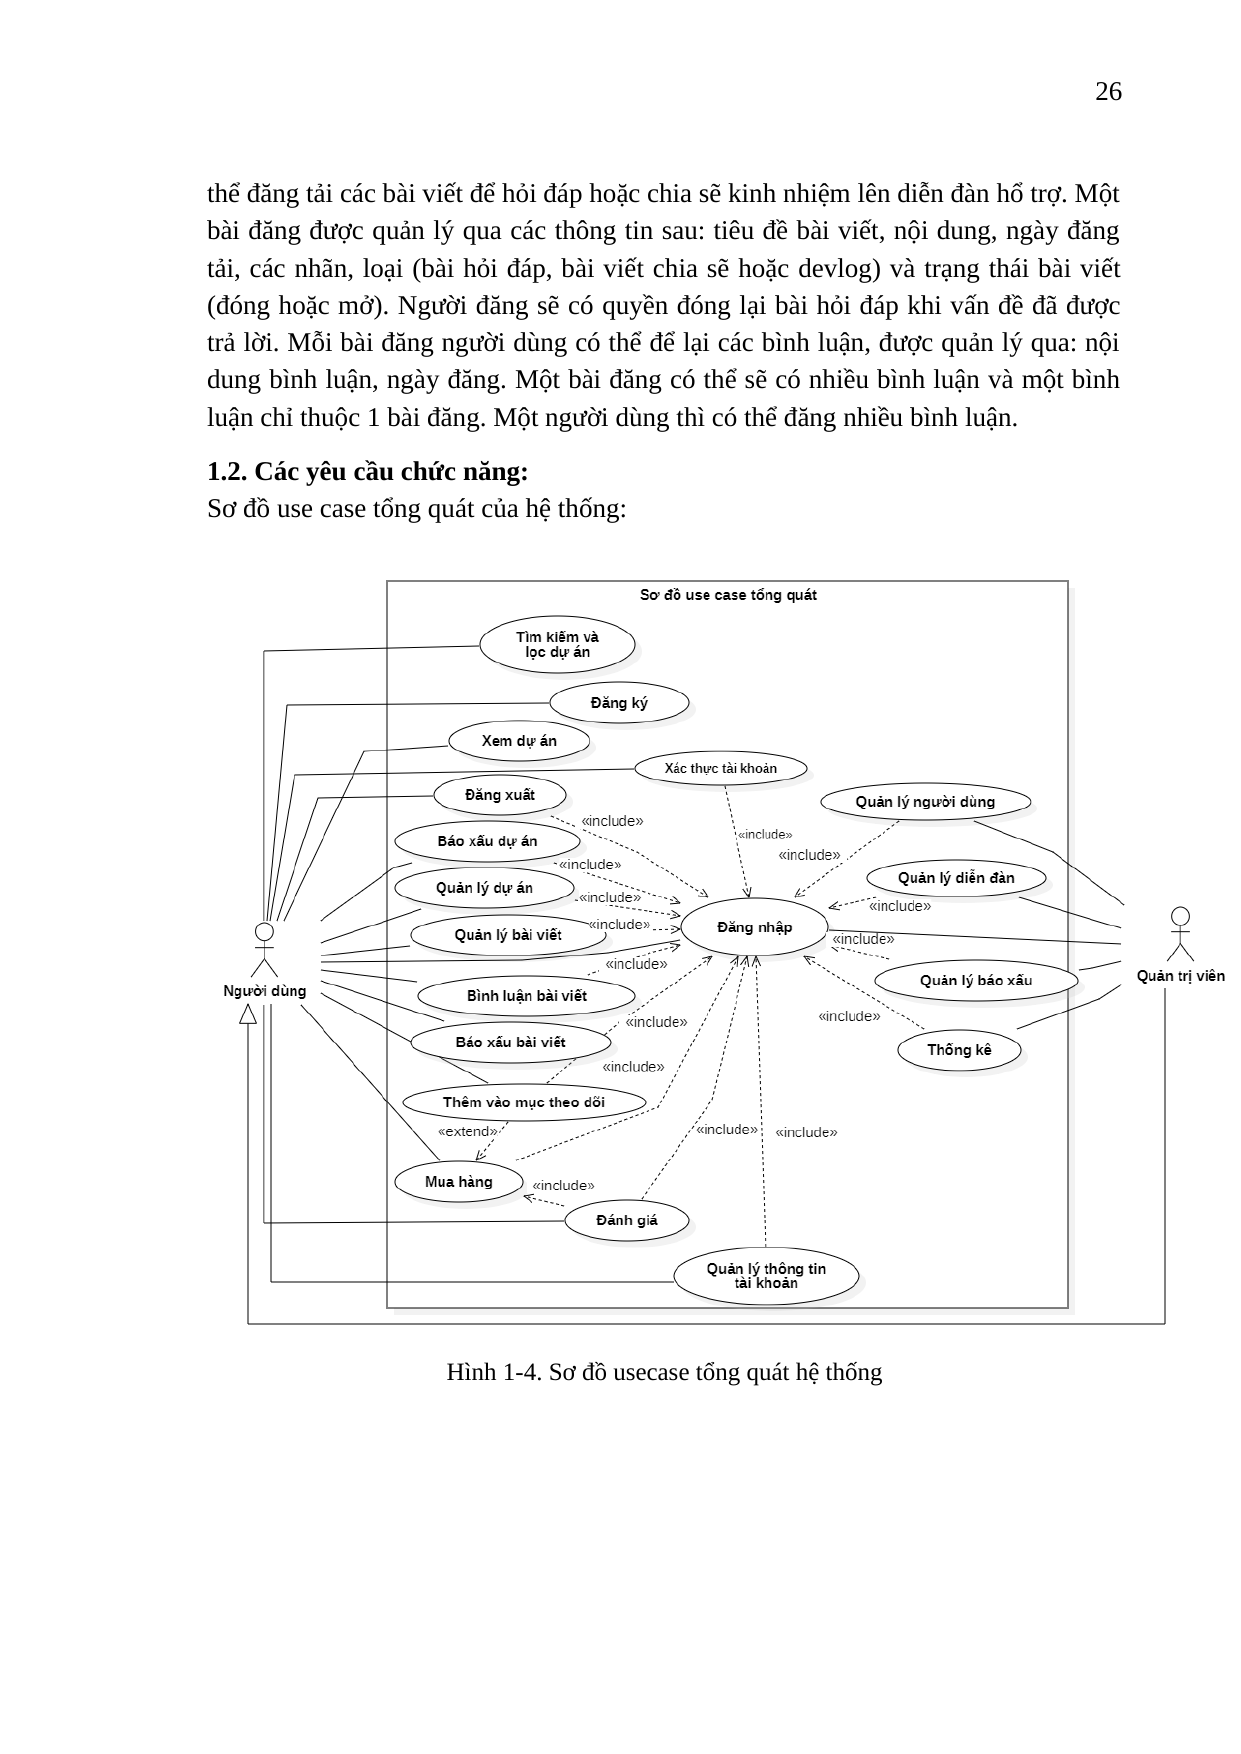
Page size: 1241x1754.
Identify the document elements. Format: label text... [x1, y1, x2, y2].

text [207, 177, 1122, 432]
subtitle 1.2. Các yêu cầu chức năng: [207, 455, 1122, 486]
picture [206, 546, 1238, 1335]
text Hình 1-4. Sơ đồ usecase tổng quát hệ thống [207, 1357, 1122, 1386]
text Sơ đồ use case tổng quát của hệ thống: [207, 492, 1122, 523]
